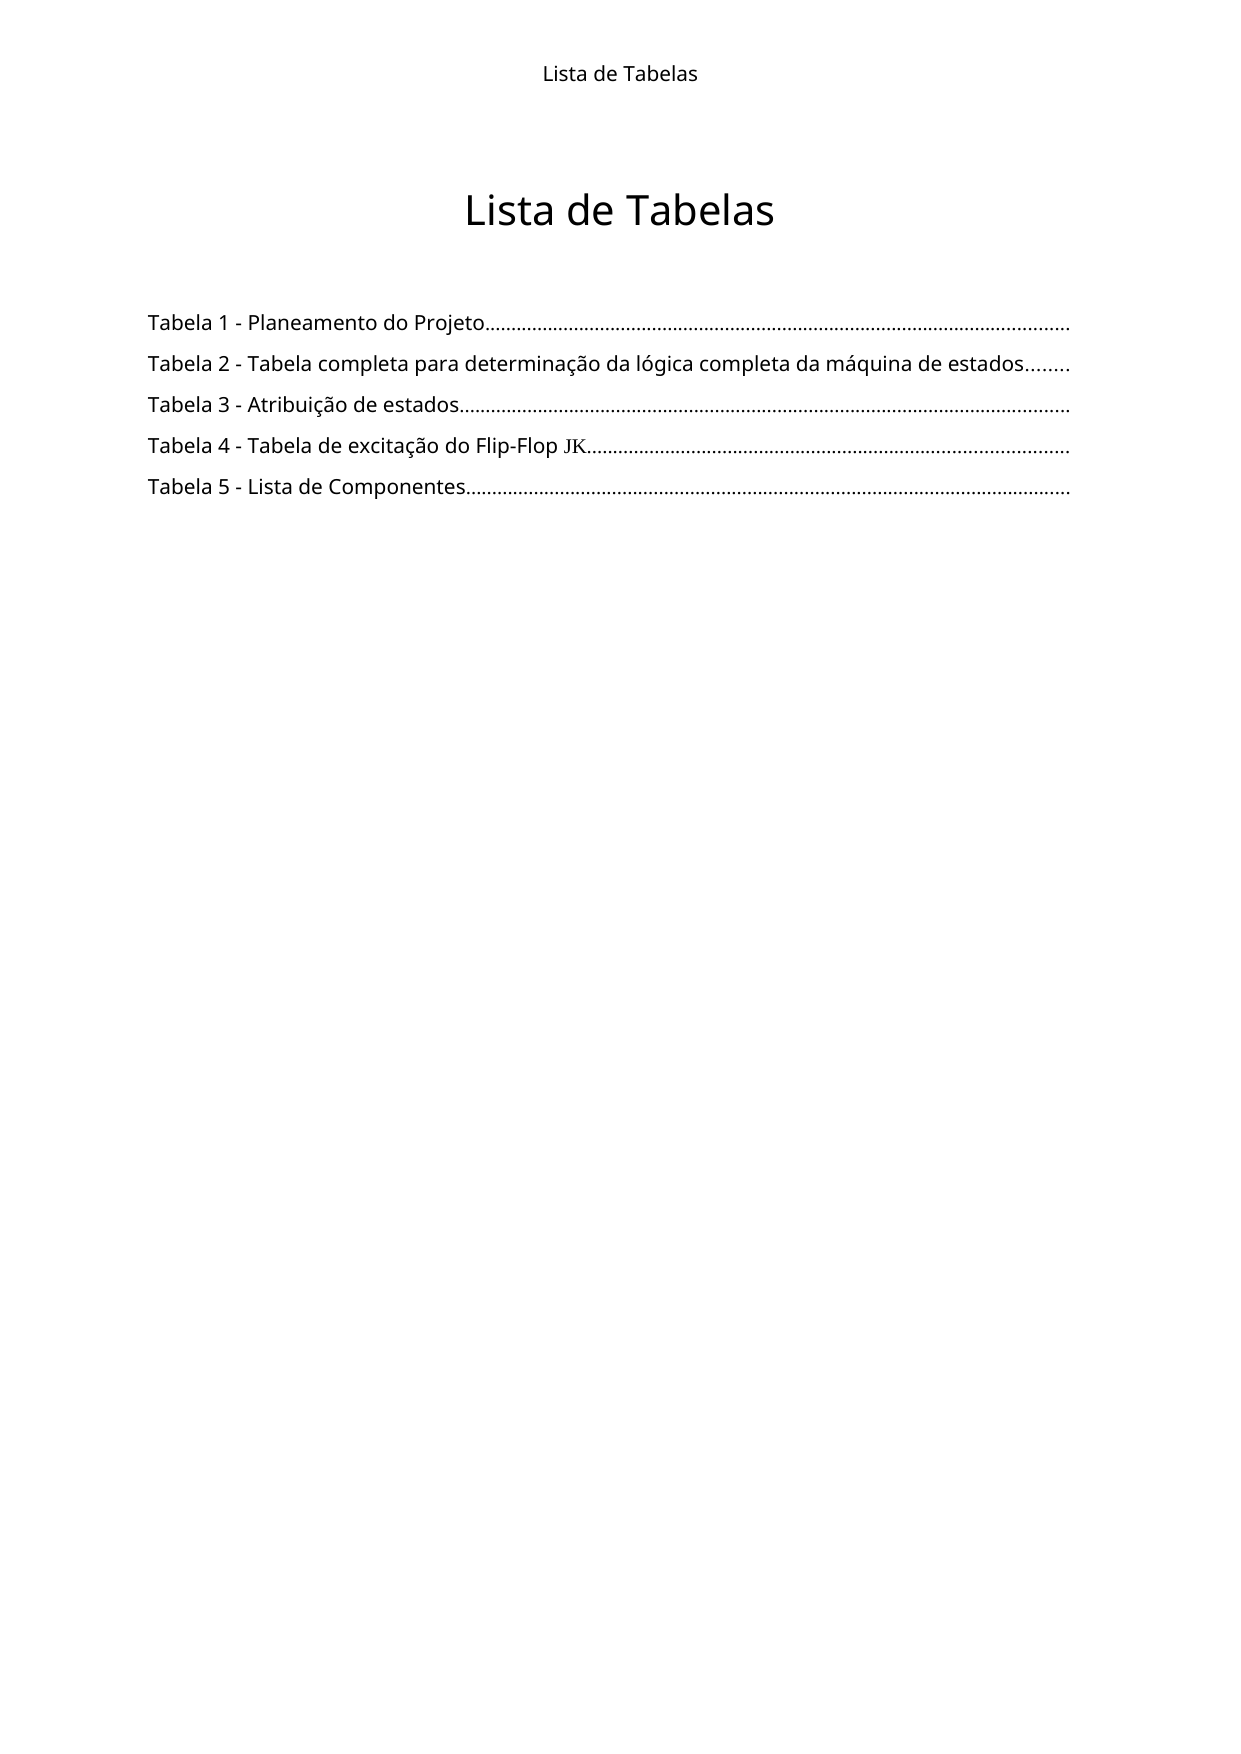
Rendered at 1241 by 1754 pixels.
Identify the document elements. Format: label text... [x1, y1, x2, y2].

text Tabela 1 - Planeamento do Projeto 15 [148, 308, 1033, 337]
text Lista de Tabelas [148, 181, 1092, 238]
text Tabela 4 - Tabela de excitação do Flip-Flop JK 27 [148, 431, 1033, 460]
text Tabela 2 - Tabela completa para determinação da lógica completa da máquina de estados 26 [148, 349, 1033, 378]
text Tabela 3 - Atribuição de estados 27 [148, 390, 1033, 419]
text Tabela 5 - Lista de Componentes 47 [148, 472, 1033, 501]
